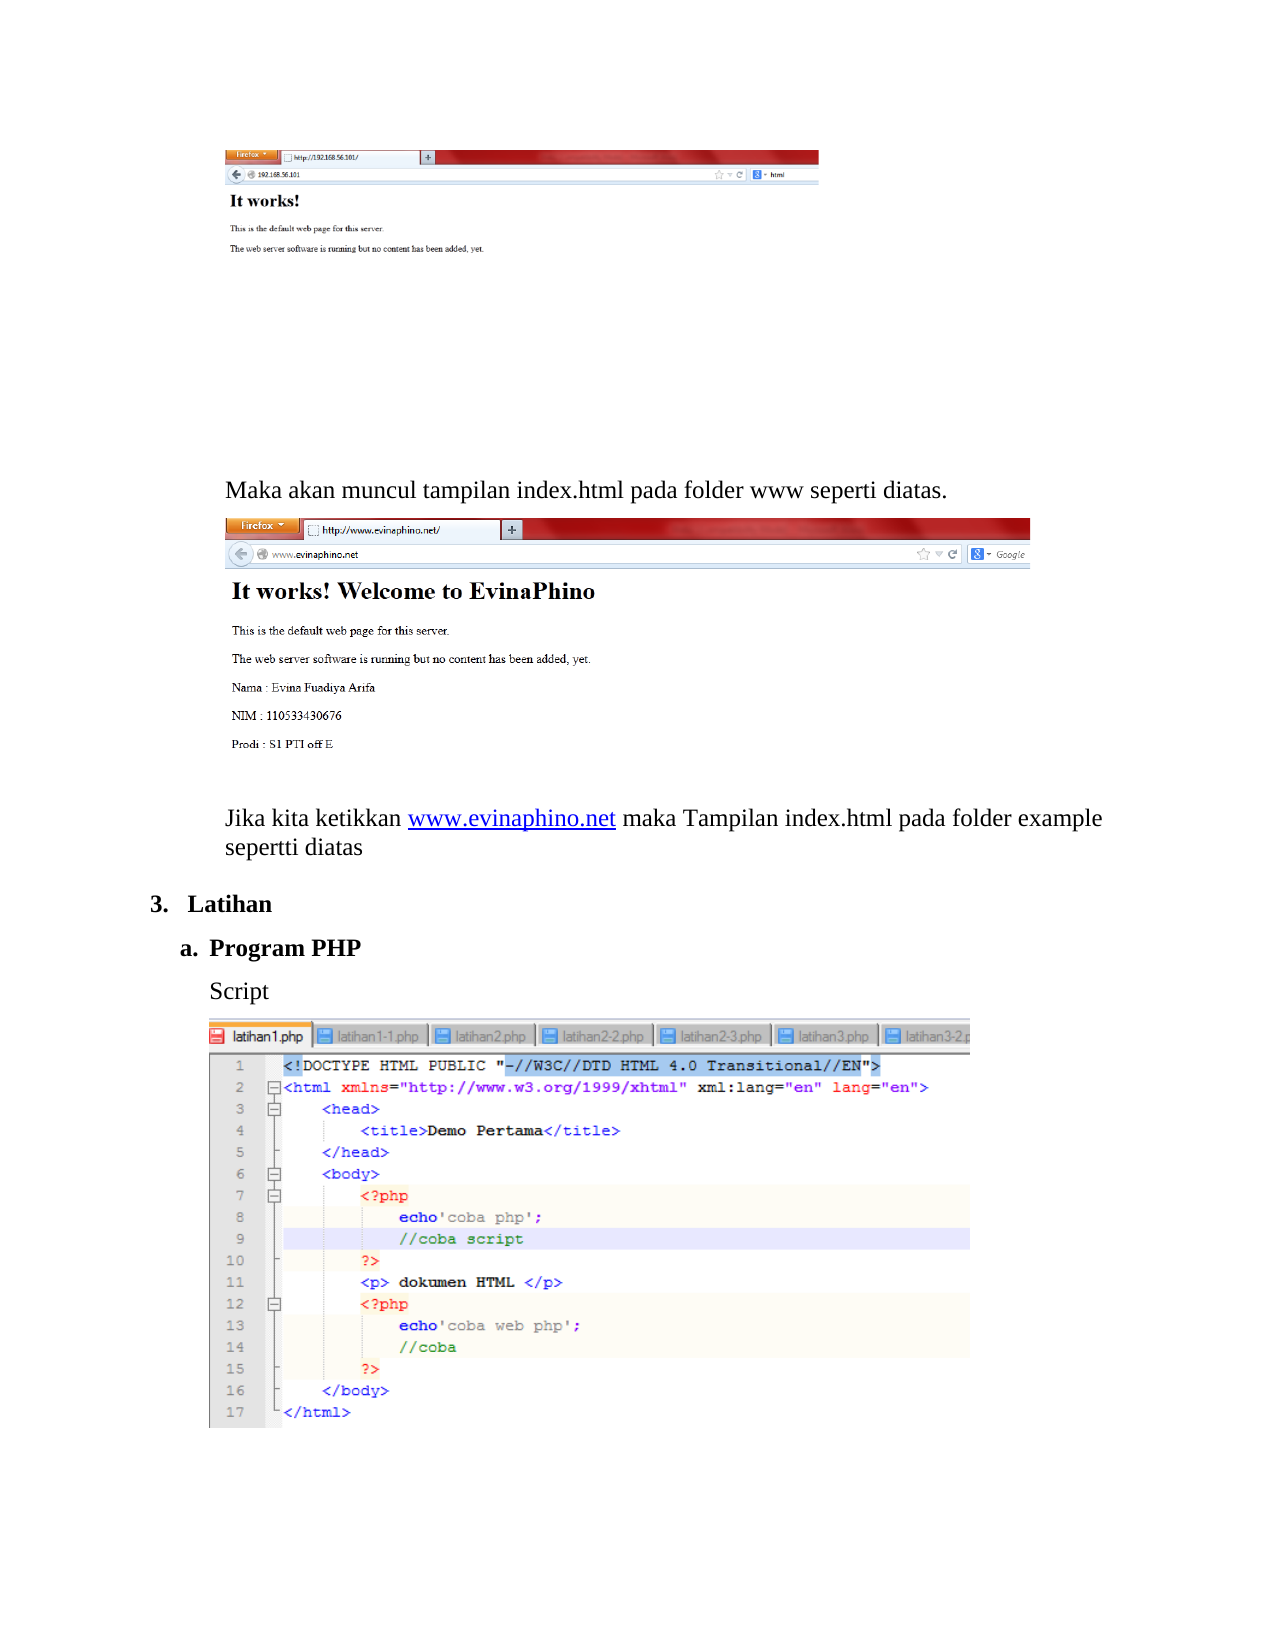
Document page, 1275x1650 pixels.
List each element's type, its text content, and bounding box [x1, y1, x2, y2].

list Program PHP [179, 933, 1125, 961]
picture [225, 518, 1030, 789]
list Script [209, 976, 1125, 1004]
list Latihan [150, 889, 1125, 918]
list Jika kita ketikkan www.evinaphino.net maka Tampilan index.html pada folder example sepertti diatas [225, 803, 1125, 861]
list Maka akan muncul tampilan index.html pada folder www seperti diatas. [225, 476, 1125, 504]
picture [209, 1018, 970, 1428]
picture [225, 150, 819, 462]
